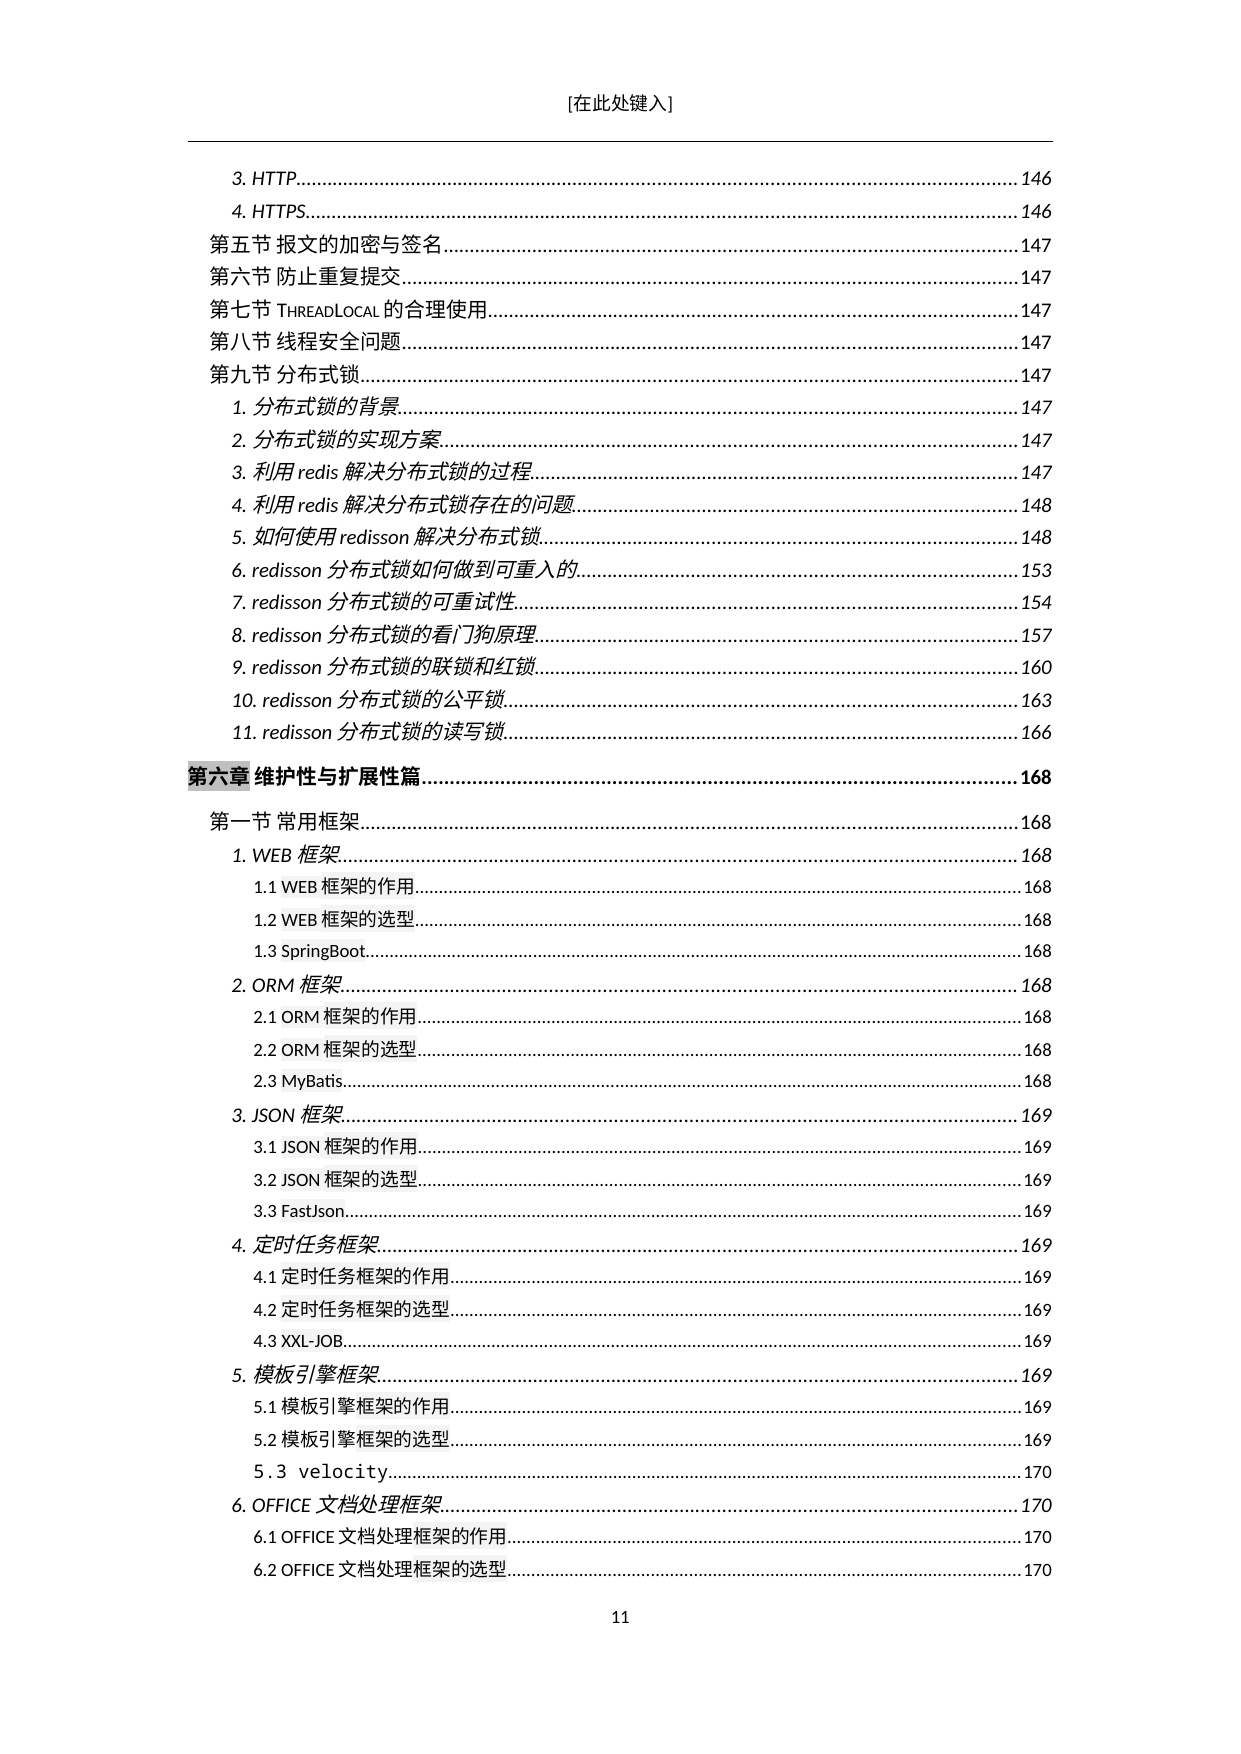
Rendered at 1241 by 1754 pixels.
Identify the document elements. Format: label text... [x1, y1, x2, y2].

text 5.1 模板引擎框架的作用 169 [253, 1389, 1053, 1422]
text 3.2 JSON框架的选型 169 [253, 1162, 1053, 1194]
text 3. 利用redis解决分布式锁的过程 147 [231, 454, 1053, 487]
text 11. redisson分布式锁的读写锁 166 [231, 714, 1053, 747]
text 第九节 分布式锁 147 [209, 357, 1053, 389]
text 5.2 模板引擎框架的选型 169 [253, 1422, 1053, 1454]
text 4.2 定时任务框架的选型 169 [253, 1292, 1053, 1324]
text 7. redisson分布式锁的可重试性 154 [231, 584, 1053, 617]
text 第一节 常用框架 168 [209, 804, 1053, 837]
text 3.1 JSON框架的作用 169 [253, 1129, 1053, 1162]
text 6.2 OFFICE文档处理框架的选型 170 [253, 1552, 1053, 1584]
text 4. HTTPS 146 [231, 194, 1053, 227]
text 1.2 WEB框架的选型 168 [253, 902, 1053, 934]
text 第五节 报文的加密与签名 147 [209, 227, 1053, 259]
text 1. 分布式锁的背景 147 [231, 389, 1053, 422]
text 3. JSON框架 169 [231, 1097, 1053, 1129]
text 4. 定时任务框架 169 [231, 1227, 1053, 1259]
text 2. 分布式锁的实现方案 147 [231, 422, 1053, 454]
text 2.2 ORM框架的选型 168 [253, 1032, 1053, 1064]
text 5.3 velocity 170 [253, 1454, 1053, 1487]
text 10. redisson分布式锁的公平锁 163 [231, 682, 1053, 714]
text 5. 如何使用redisson解决分布式锁 148 [231, 519, 1053, 552]
text 1.1 WEB框架的作用 168 [253, 869, 1053, 902]
text 3. HTTP 146 [231, 162, 1053, 194]
text 第六节 防止重复提交 147 [209, 259, 1053, 292]
text 第六章 维护性与扩展性篇 168 [187, 759, 1053, 792]
text 4.1 定时任务框架的作用 169 [253, 1259, 1053, 1292]
text 1. WEB框架 168 [231, 837, 1053, 869]
text 第七节 ThreadLocal的合理使用 147 [209, 292, 1053, 324]
text 2. ORM框架 168 [231, 967, 1053, 999]
text 4.3 XXL-JOB 169 [253, 1324, 1053, 1357]
text 6. OFFICE文档处理框架 170 [231, 1487, 1053, 1519]
text 6. redisson分布式锁如何做到可重入的 153 [231, 552, 1053, 584]
text 6.1 OFFICE文档处理框架的作用 170 [253, 1519, 1053, 1552]
text 8. redisson分布式锁的看门狗原理 157 [231, 617, 1053, 649]
text 第八节 线程安全问题 147 [209, 324, 1053, 357]
text 5. 模板引擎框架 169 [231, 1357, 1053, 1389]
text 2.1 ORM框架的作用 168 [253, 999, 1053, 1032]
text 3.3 FastJson 169 [253, 1194, 1053, 1227]
text 4. 利用redis解决分布式锁存在的问题 148 [231, 487, 1053, 519]
text 9. redisson分布式锁的联锁和红锁 160 [231, 649, 1053, 682]
text 2.3 MyBatis 168 [253, 1064, 1053, 1097]
text 1.3 SpringBoot 168 [253, 934, 1053, 967]
